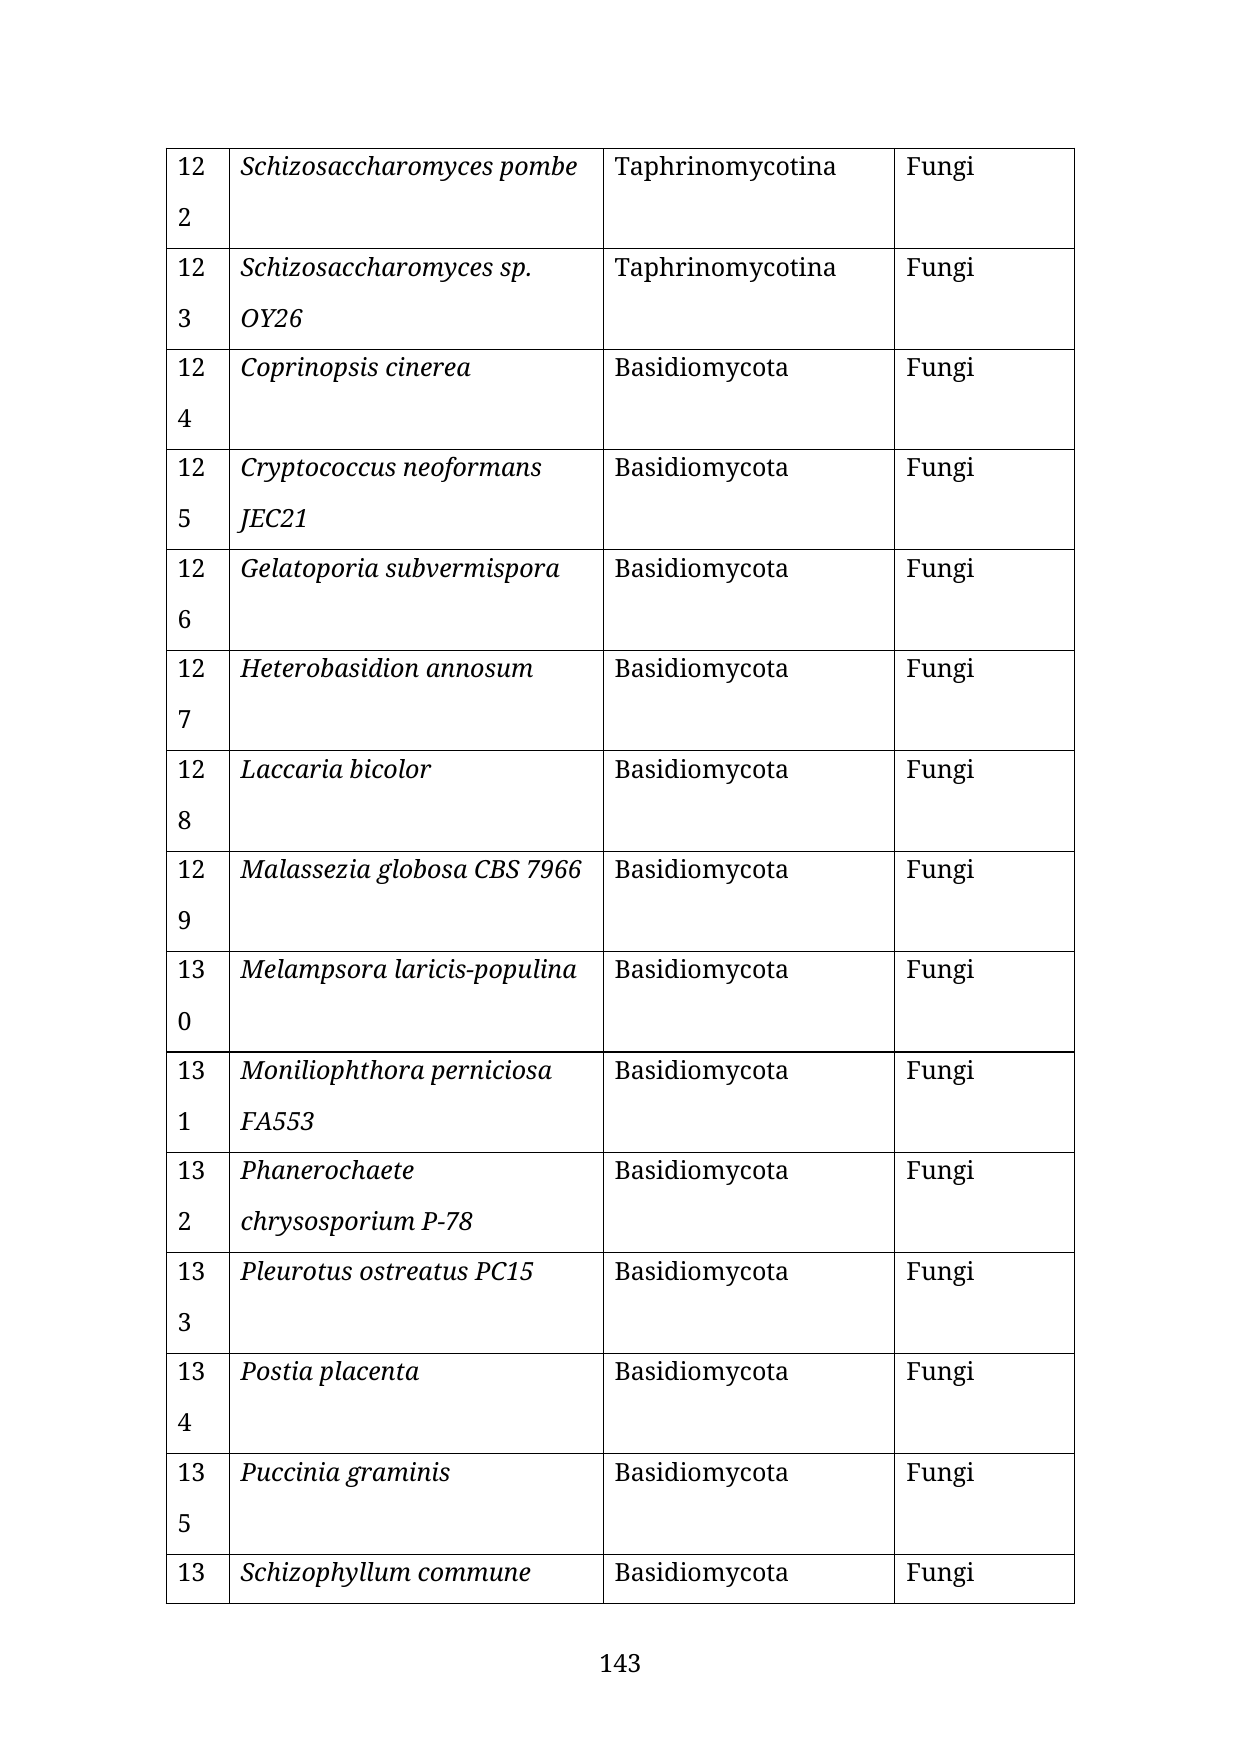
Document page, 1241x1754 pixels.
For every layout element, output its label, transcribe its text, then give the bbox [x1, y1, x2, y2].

table_cell Basidiomycota [604, 1253, 894, 1353]
table_cell Fungi [895, 1053, 1074, 1152]
table_cell 136 [167, 1555, 229, 1603]
table_cell Fungi [895, 1354, 1074, 1453]
table_cell Basidiomycota [604, 450, 894, 549]
table_cell 129 [167, 852, 229, 951]
table_cell 131 [167, 1053, 229, 1152]
table_cell Fungi [895, 149, 1074, 248]
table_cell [230, 1555, 603, 1603]
table_cell 123 [167, 249, 229, 348]
table_cell Fungi [895, 1555, 1074, 1603]
table_cell Basidiomycota [604, 1555, 894, 1603]
table_cell Moniliophthora perniciosa FA553 [230, 1053, 603, 1152]
table_cell Fungi [895, 450, 1074, 549]
table_cell 134 [167, 1354, 229, 1453]
table_cell Fungi [895, 1153, 1074, 1252]
table_cell Laccaria bicolor [230, 751, 603, 851]
table_cell Fungi [895, 852, 1074, 951]
table_cell 130 [167, 952, 229, 1051]
table_cell 127 [167, 651, 229, 750]
table_cell 124 [167, 350, 229, 449]
table_cell Fungi [895, 651, 1074, 750]
table_cell Schizosaccharomyces pombe [230, 149, 603, 248]
table_cell Postia placenta [230, 1354, 603, 1453]
table_cell Basidiomycota [604, 651, 894, 750]
table_cell 132 [167, 1153, 229, 1252]
table_cell 125 [167, 450, 229, 549]
table_cell Pleurotus ostreatus PC15 [230, 1253, 603, 1353]
table_cell Gelatoporia subvermispora [230, 550, 603, 650]
table_cell 126 [167, 550, 229, 650]
table_cell Fungi [895, 350, 1074, 449]
table_cell Fungi [895, 1454, 1074, 1553]
table_cell Puccinia graminis [230, 1454, 603, 1553]
table_cell Cryptococcus neoformans JEC21 [230, 450, 603, 549]
table_cell Basidiomycota [604, 1354, 894, 1453]
table_cell Taphrinomycotina [604, 149, 894, 248]
table_cell Taphrinomycotina [604, 249, 894, 348]
table_cell Phanerochaete chrysosporium P-78 [230, 1153, 603, 1252]
table_cell Basidiomycota [604, 1053, 894, 1152]
table_cell Heterobasidion annosum [230, 651, 603, 750]
table_cell Fungi [895, 550, 1074, 650]
table_cell Malassezia globosa CBS 7966 [230, 852, 603, 951]
table_cell Fungi [895, 952, 1074, 1051]
table_cell Basidiomycota [604, 952, 894, 1051]
table_cell Basidiomycota [604, 1153, 894, 1252]
table_cell Basidiomycota [604, 550, 894, 650]
table_cell Fungi [895, 249, 1074, 348]
table_cell 135 [167, 1454, 229, 1553]
table_cell Basidiomycota [604, 751, 894, 851]
table_cell Basidiomycota [604, 852, 894, 951]
table_cell Basidiomycota [604, 350, 894, 449]
table_cell Schizosaccharomyces sp. OY26 [230, 249, 603, 348]
table_cell 133 [167, 1253, 229, 1353]
table_cell 122 [167, 149, 229, 248]
table_cell Fungi [895, 751, 1074, 851]
table_cell Coprinopsis cinerea [230, 350, 603, 449]
table_cell Fungi [895, 1253, 1074, 1353]
table_cell 128 [167, 751, 229, 851]
table_cell Melampsora laricis-populina [230, 952, 603, 1051]
table_cell Basidiomycota [604, 1454, 894, 1553]
